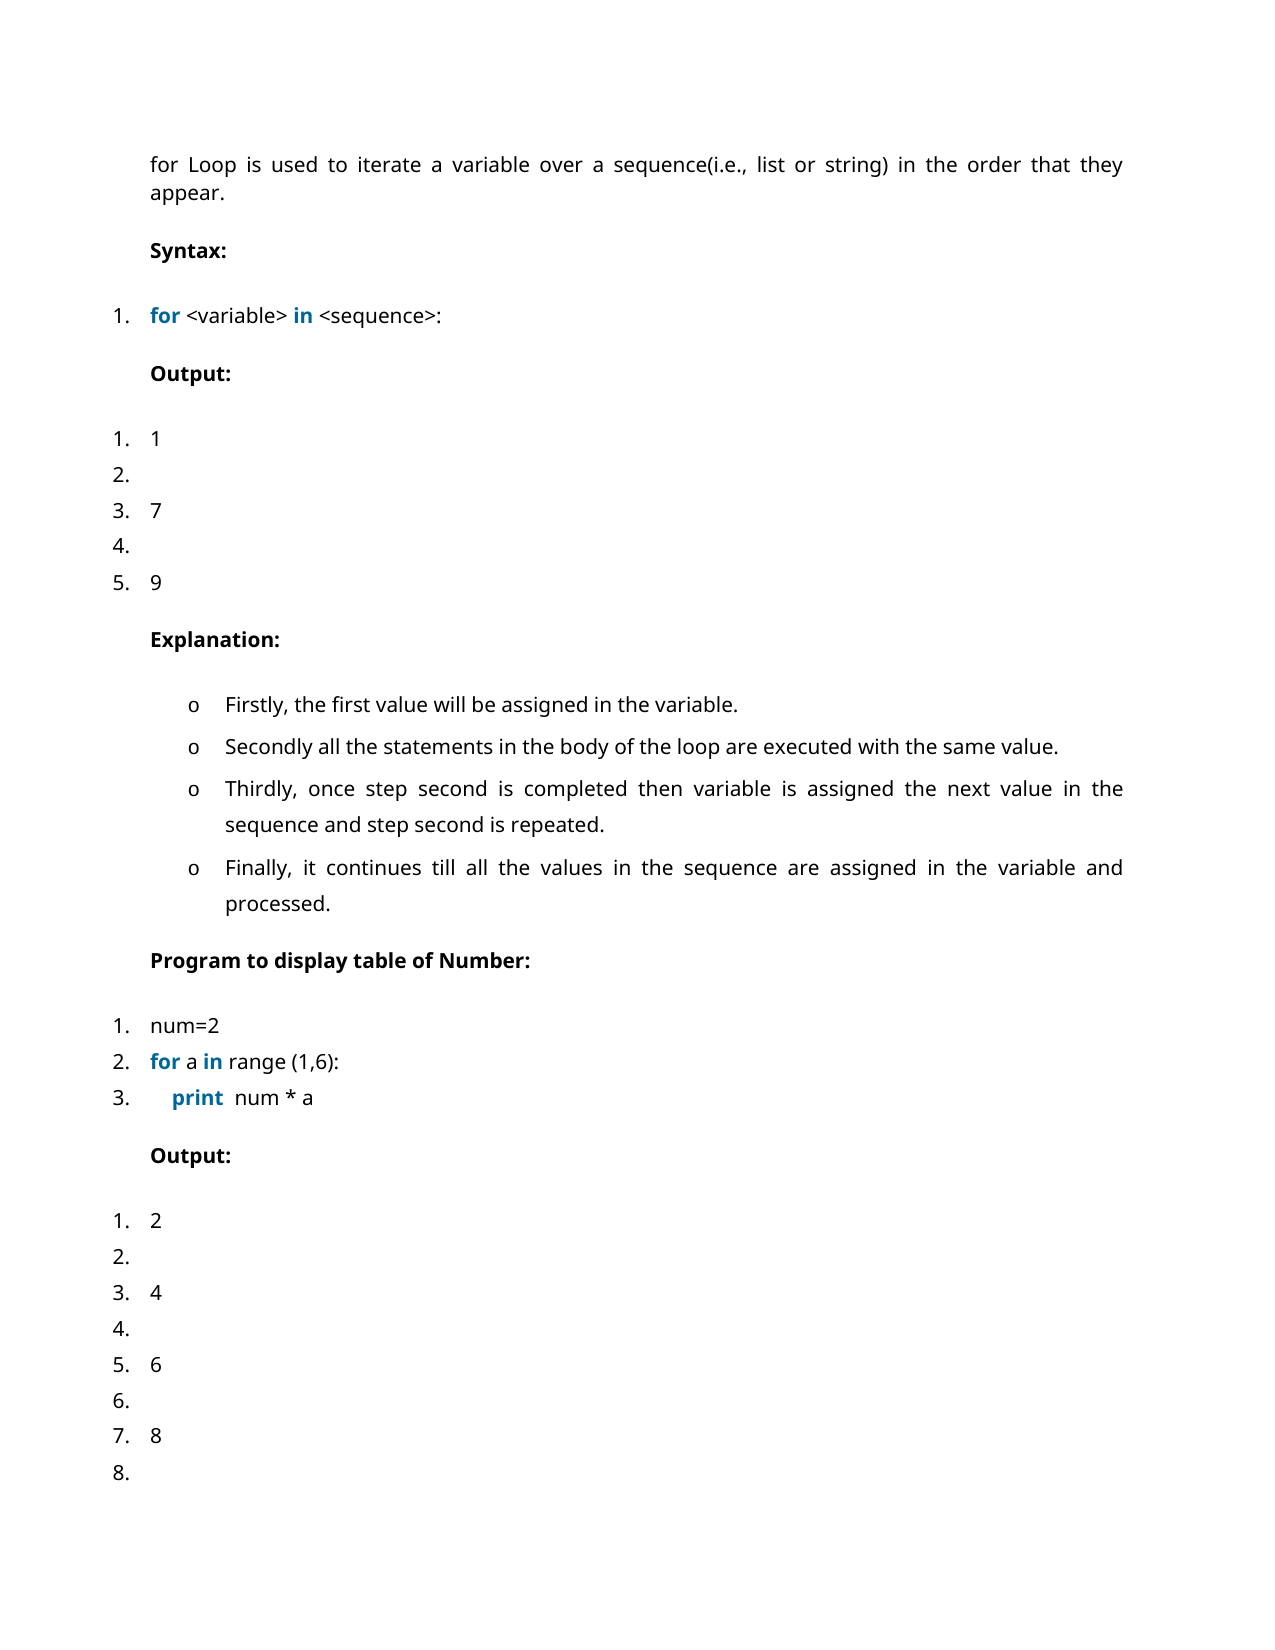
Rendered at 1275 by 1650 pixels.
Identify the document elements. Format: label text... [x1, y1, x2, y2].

list num=2 [112, 1004, 1125, 1040]
list 7 [112, 488, 1125, 524]
list for <variable> in <sequence>: [112, 294, 1125, 329]
list 1 [112, 416, 1125, 452]
text Program to display table of Number: [150, 946, 1125, 975]
list 8 [112, 1414, 1125, 1450]
list Secondly all the statements in the body of the loop are executed with the same value. [187, 725, 1125, 761]
list Firstly, the first value will be assigned in the variable. [187, 683, 1125, 719]
text for Loop is used to iterate a variable over a sequence(i.e., list or string) in the order that they appear. [150, 150, 1125, 207]
text Output: [150, 1141, 1125, 1169]
text Output: [150, 359, 1125, 387]
list 4 [112, 1270, 1125, 1306]
list 2 [112, 1198, 1125, 1234]
list 9 [112, 560, 1125, 596]
list for a in range (1,6): [112, 1040, 1125, 1076]
list Finally, it continues till all the values in the sequence are assigned in the variable and processed. [187, 845, 1125, 917]
list Thirdly, once step second is completed then variable is assigned the next value in the sequence and step second is repeated. [187, 767, 1125, 839]
list print num * a [112, 1076, 1125, 1112]
text Explanation: [150, 625, 1125, 654]
list 6 [112, 1342, 1125, 1378]
text Syntax: [150, 236, 1125, 264]
